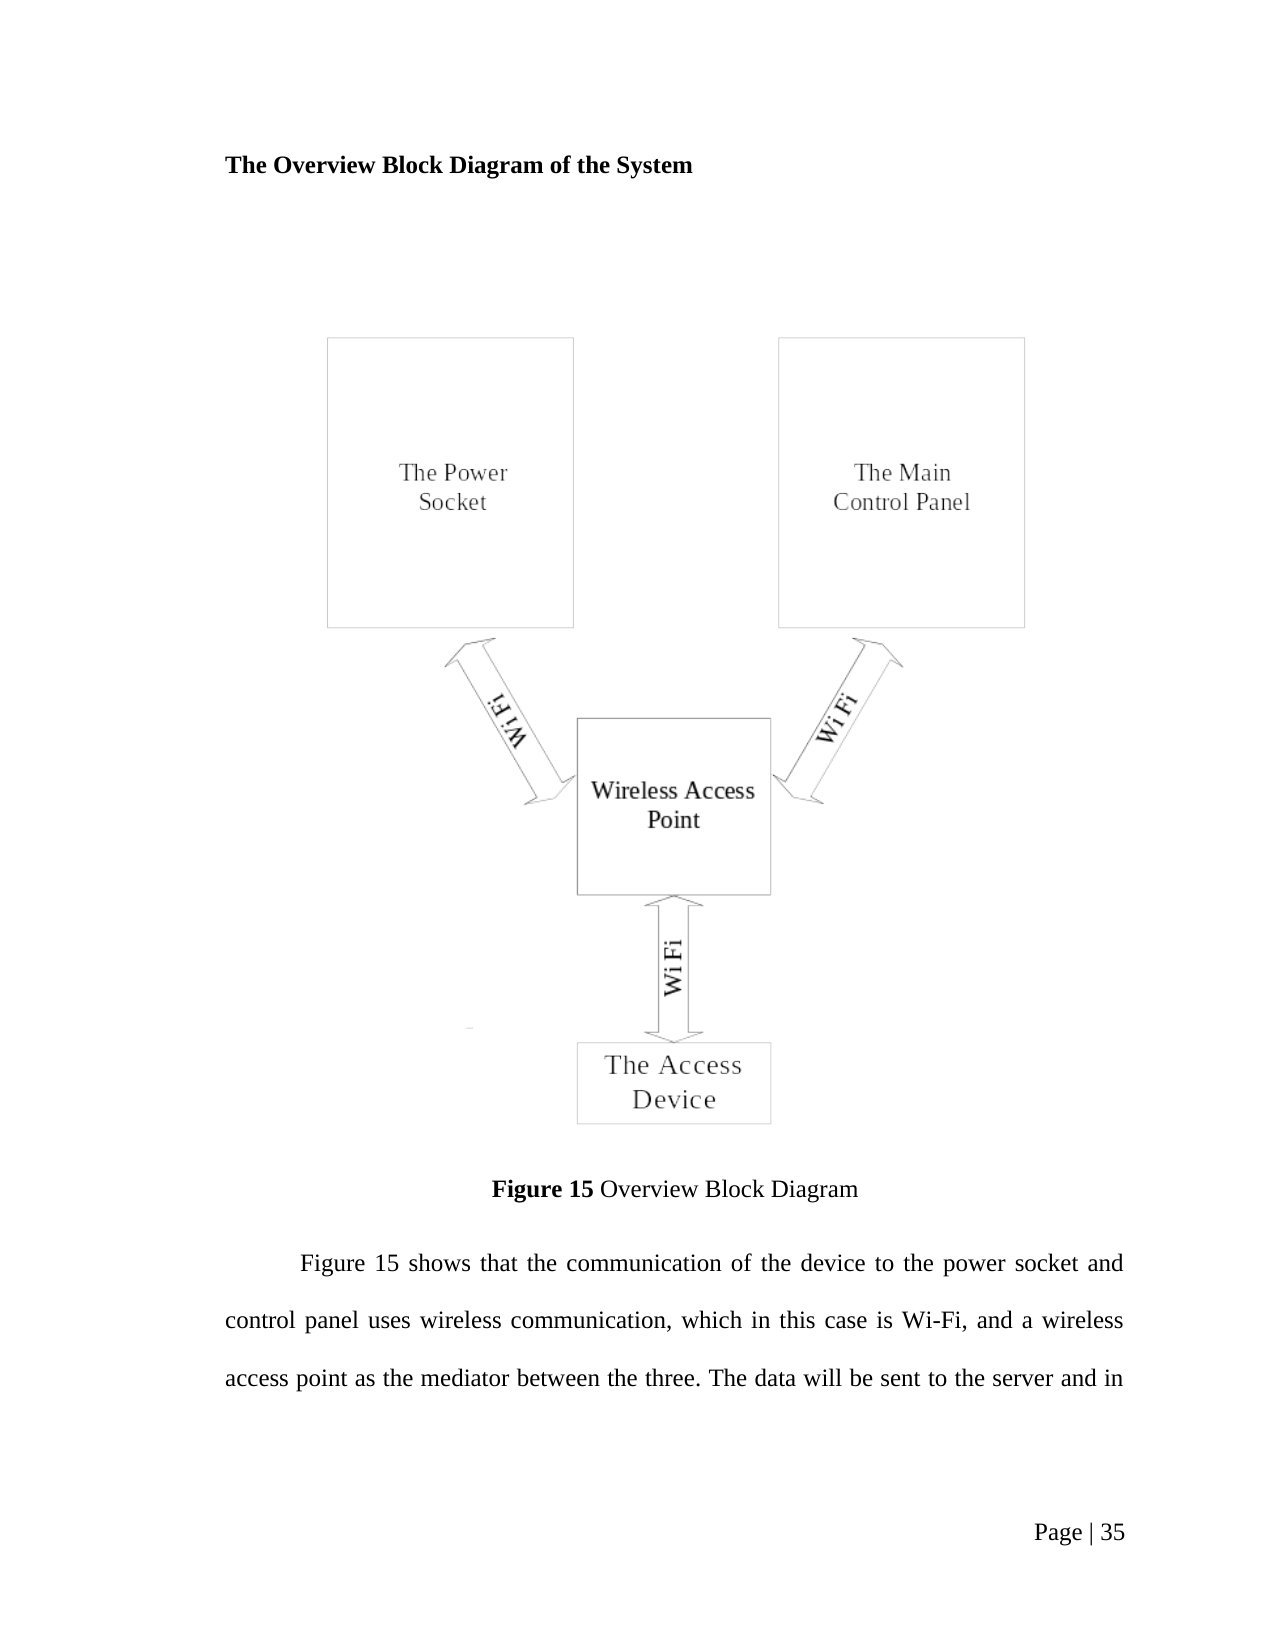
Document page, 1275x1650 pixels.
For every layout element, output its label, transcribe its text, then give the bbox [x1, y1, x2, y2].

text Figure 15 Overview Block Diagram [225, 207, 1125, 1203]
subtitle The Overview Block Diagram of the System [225, 150, 1125, 179]
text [225, 1248, 1125, 1392]
